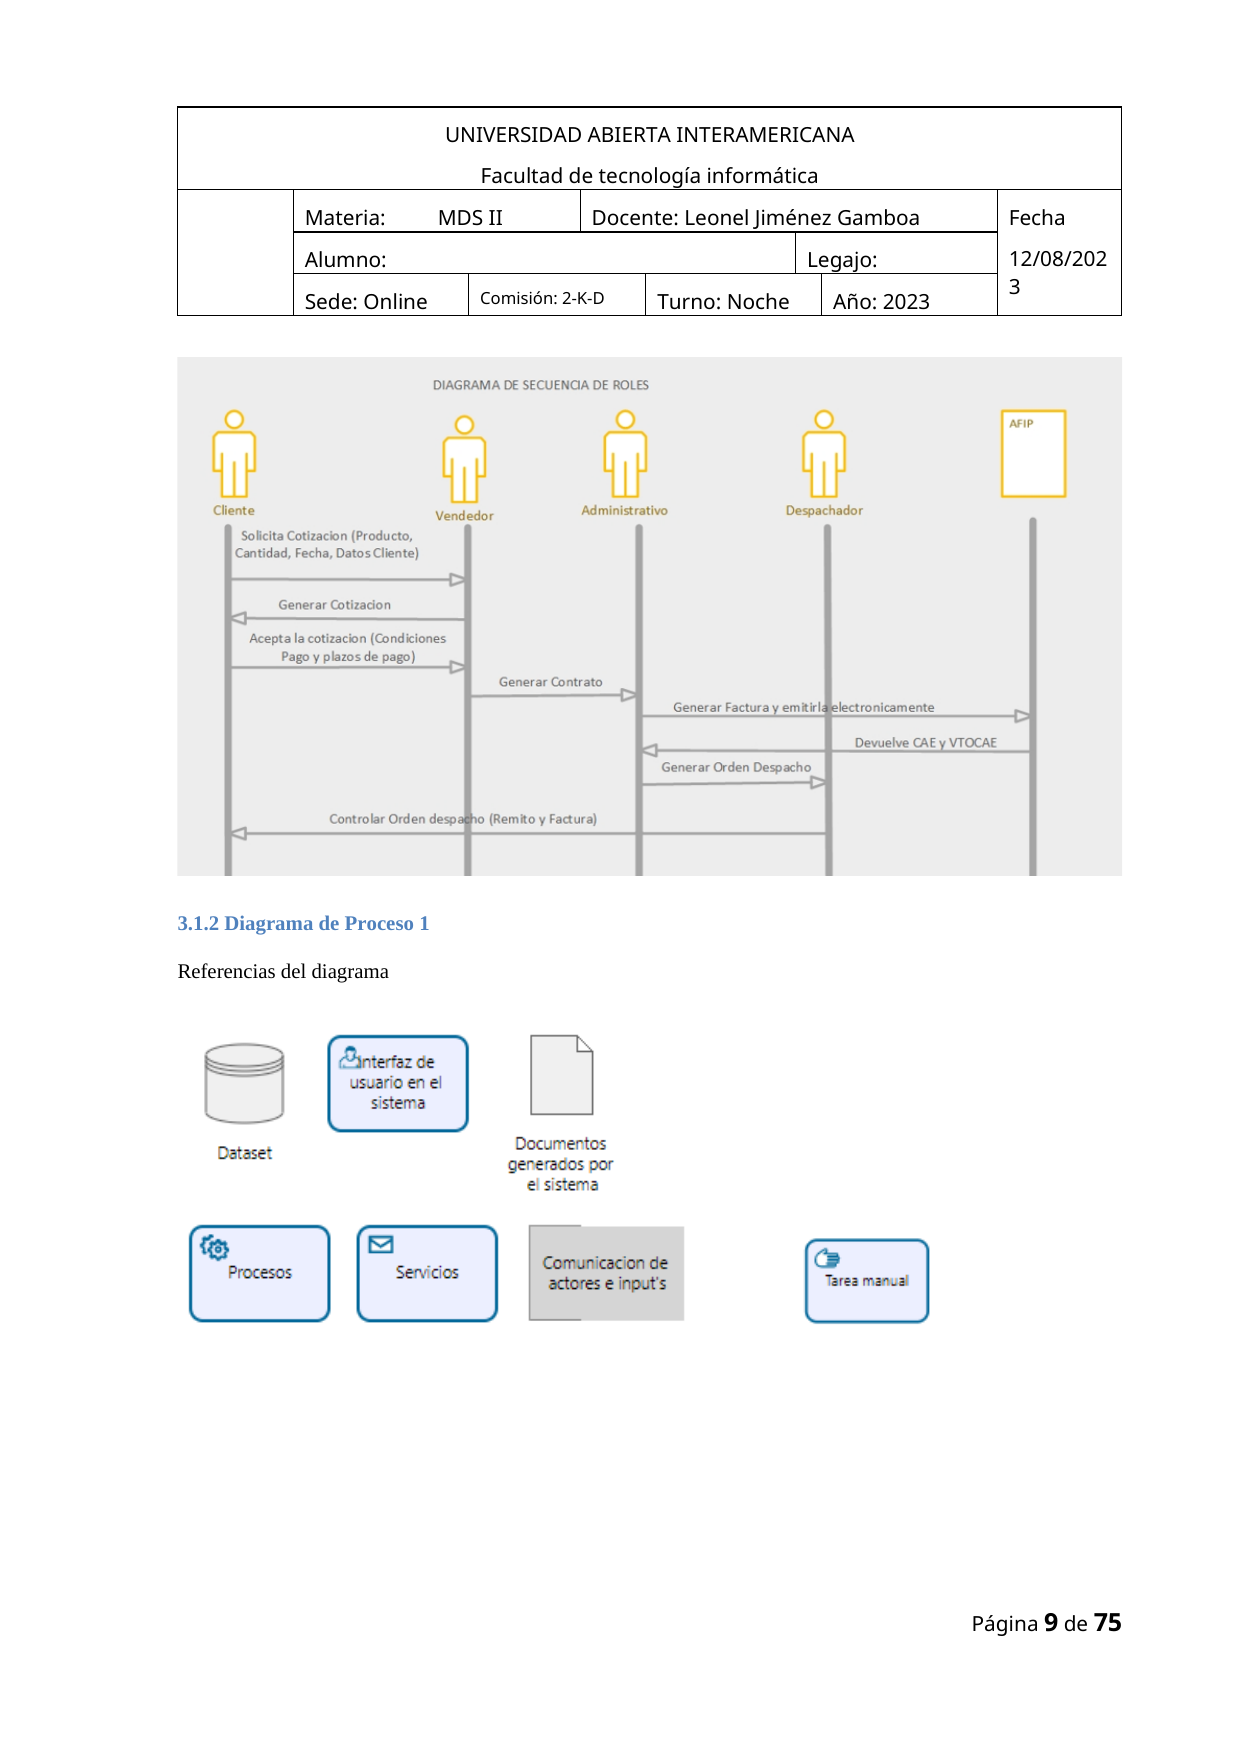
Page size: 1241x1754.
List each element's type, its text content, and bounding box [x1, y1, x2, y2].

picture [177, 357, 1123, 876]
picture [177, 1007, 792, 1332]
text Referencias del diagrama [177, 959, 1122, 983]
picture [796, 1226, 939, 1332]
subtitle 3.1.2 Diagrama de Proceso 1 [177, 911, 1122, 935]
